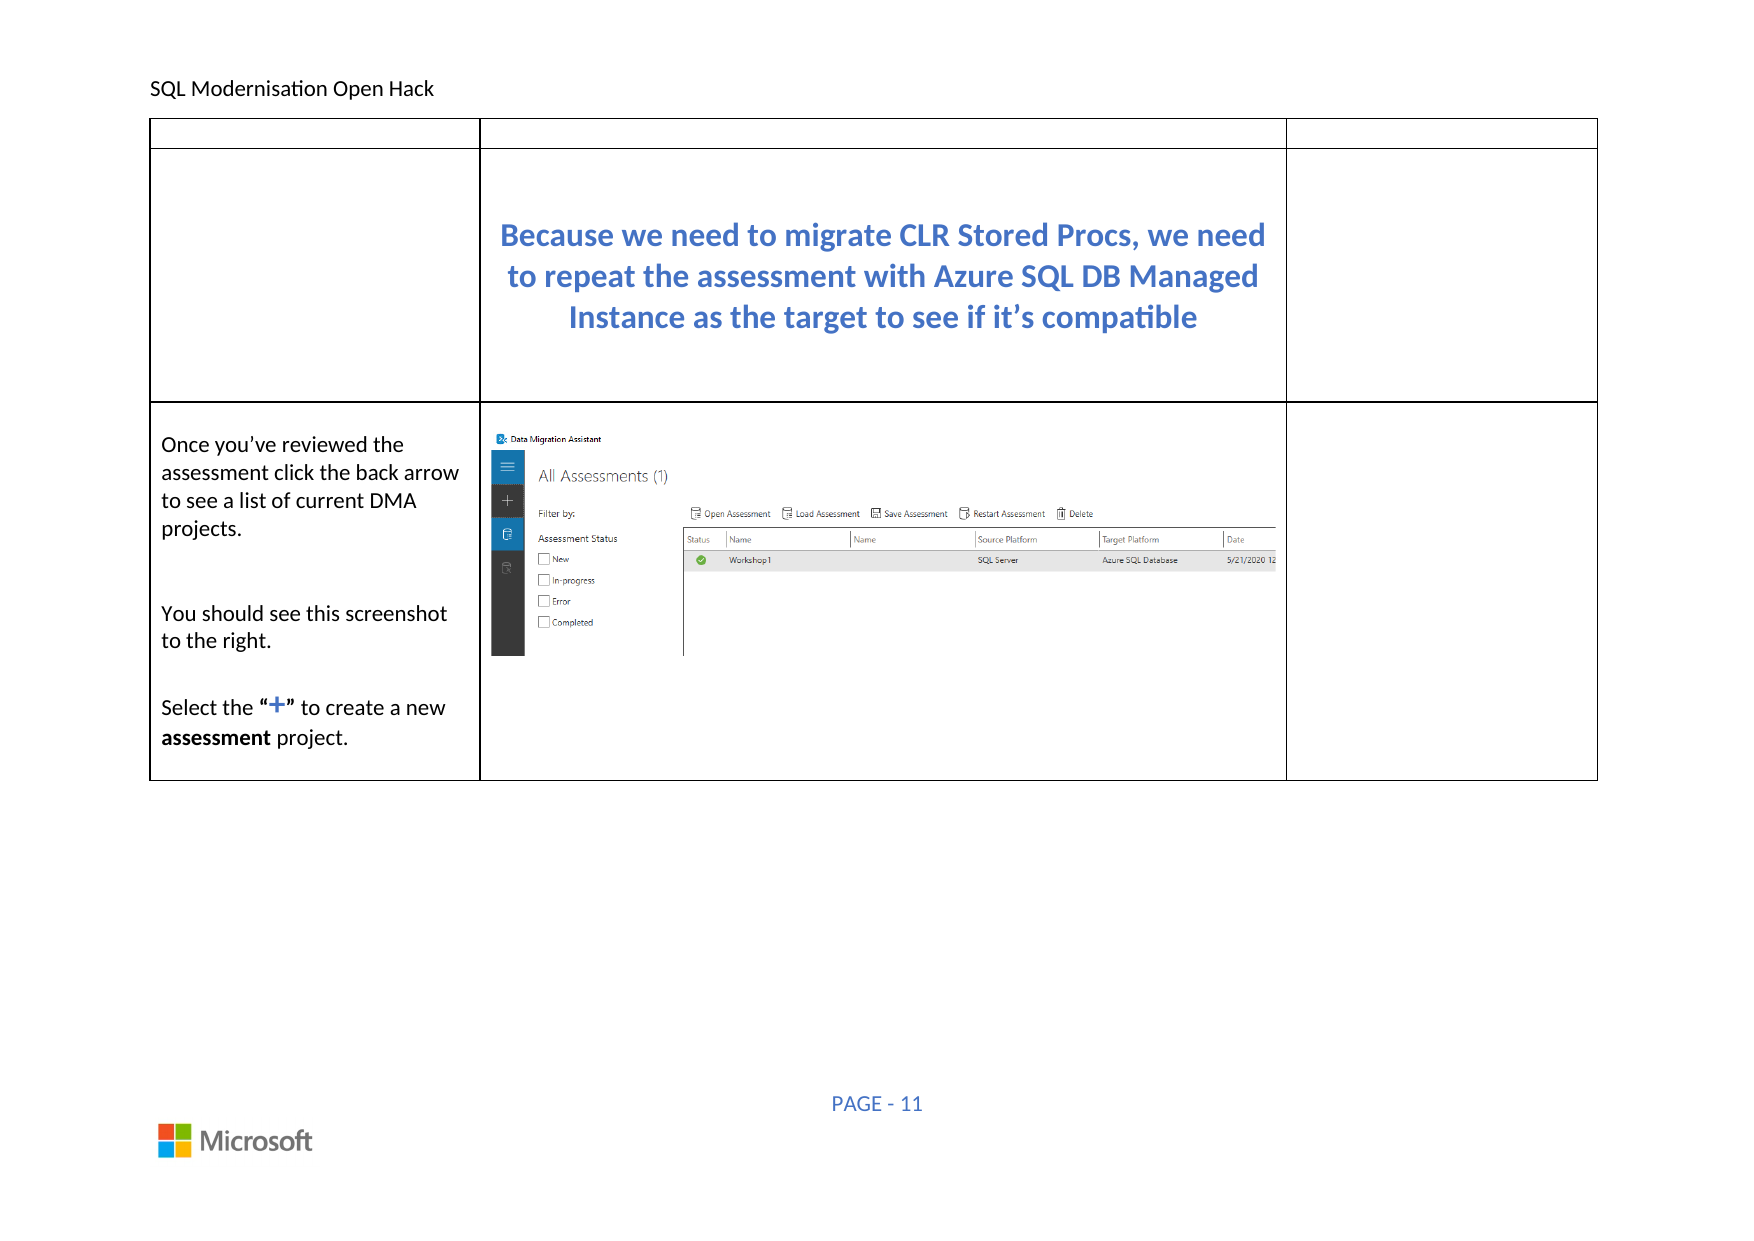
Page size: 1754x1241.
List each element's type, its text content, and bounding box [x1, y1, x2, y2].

table_cell [1287, 403, 1597, 779]
table_cell [1287, 119, 1597, 148]
table_cell [151, 149, 479, 401]
table_cell [151, 119, 479, 148]
table_cell [1287, 149, 1597, 401]
table_cell [481, 119, 1286, 148]
picture [491, 430, 1276, 656]
table_cell [481, 403, 1286, 779]
table_cell Once you’ve reviewed the assessment click the back arrow to see a list of current DMA projects. You should see this screenshot to the right. Select the “+” to create a new assessment project. [151, 403, 479, 779]
picture [150, 1117, 321, 1167]
table_cell Because we need to migrate CLR Stored Procs, we need to repeat the assessment with Azure SQL DB Managed Instance as the target to see if it’s compatible [481, 149, 1286, 401]
